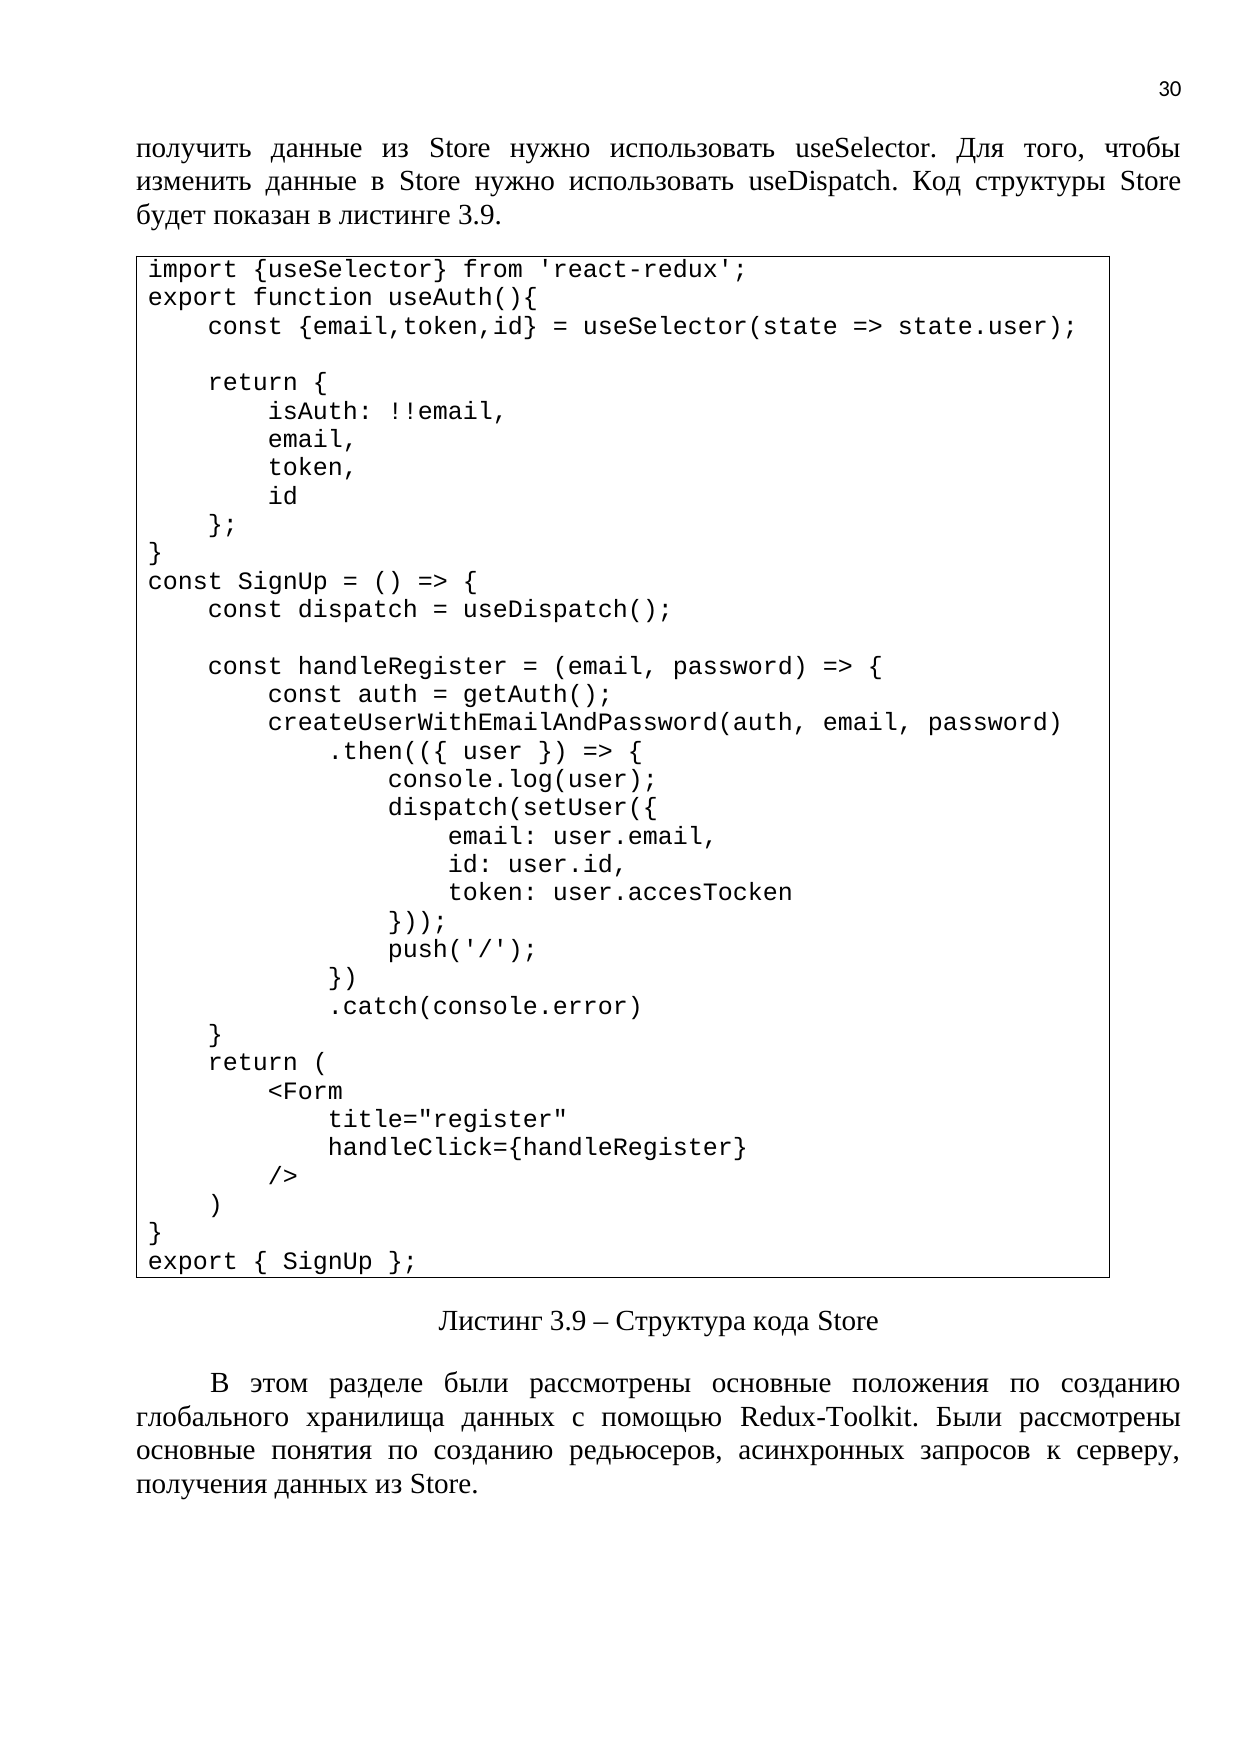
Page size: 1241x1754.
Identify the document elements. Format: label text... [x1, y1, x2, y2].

text В этом разделе были рассмотрены основные положения по созданию глобального хранилища данных с помощью Redux-Toolkit. Были рассмотрены основные понятия по созданию редьюсеров, асинхронных запросов к серверу, получения данных из Store. [136, 1365, 1181, 1499]
table_header import {useSelector} from 'react-redux'; export function useAuth(){ const {email,token,id} = useSelector(state => state.user); return { isAuth: !!email, email, token, id }; } const SignUp = () => { const dispatch = useDispatch(); const handleRegister = (email, password) => { const auth = getAuth(); createUserWithEmailAndPassword(auth, email, password) .then(({ user }) => { console.log(user); dispatch(setUser({ email: user.email, id: user.id, token: user.accesTocken })); push('/'); }) .catch(console.error) } return ( <Form title="register" handleClick={handleRegister} /> ) } export { SignUp }; [137, 257, 1109, 1277]
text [136, 130, 1181, 231]
text Листинг 3.9 – Структура кода Store [136, 1303, 1181, 1336]
